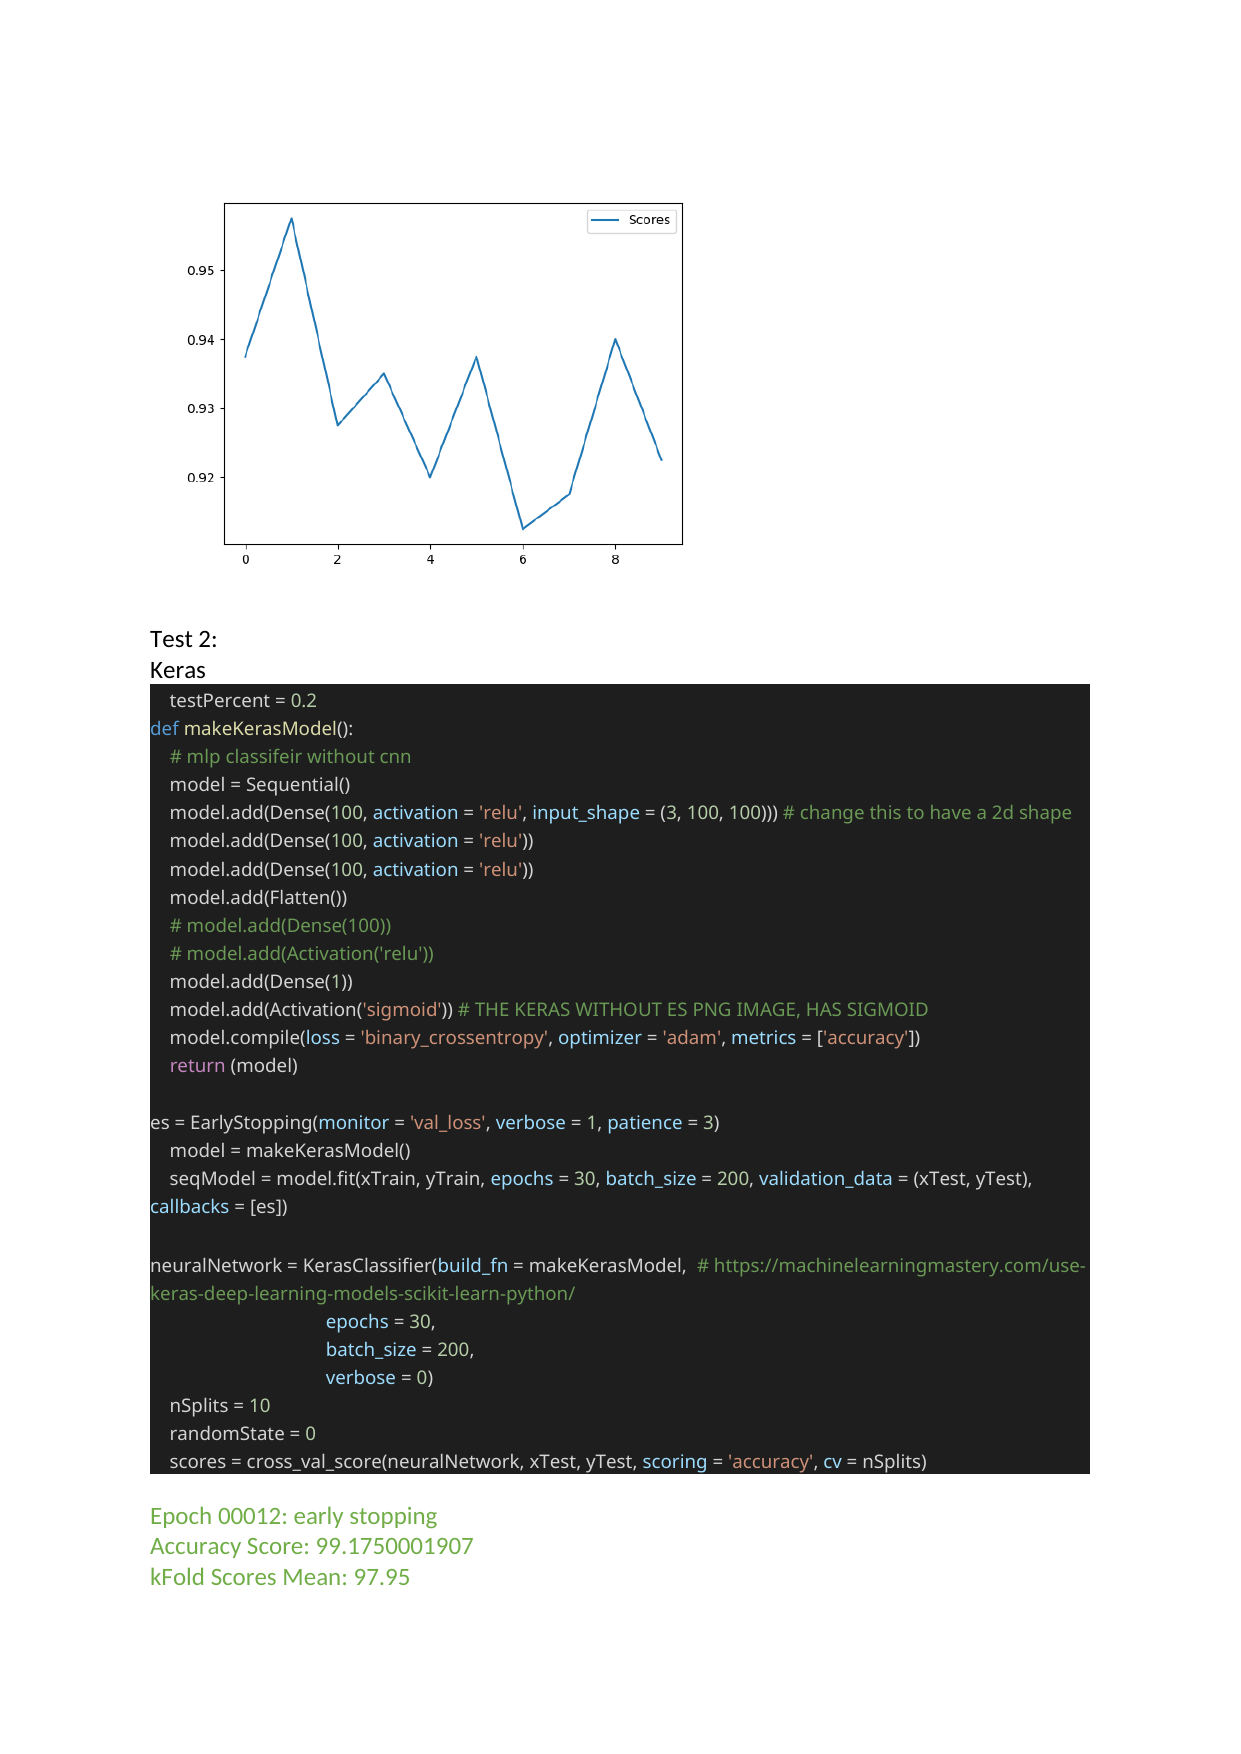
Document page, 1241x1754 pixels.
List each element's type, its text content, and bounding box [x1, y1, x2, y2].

text model = makeKerasModel() [150, 1134, 1090, 1163]
text scores = cross_val_score(neuralNetwork, xTest, yTest, scoring = 'accuracy', cv = nSplits) [150, 1446, 1090, 1474]
text testPercent = 0.2 [150, 684, 1090, 713]
text model.add(Dense(100, activation = 'relu')) [150, 825, 1090, 853]
text # model.add(Dense(100)) [150, 909, 1090, 938]
text model.add(Activation('sigmoid')) # THE KERAS WITHOUT ES PNG IMAGE, HAS SIGMOID [150, 994, 1090, 1022]
text model.add(Dense(100, activation = 'relu', input_shape = (3, 100, 100))) # change this to have a 2d shape [150, 797, 1090, 825]
text seqModel = model.fit(xTrain, yTrain, epochs = 30, batch_size = 200, validation_data = (xTest, yTest), callbacks = [es]) [150, 1163, 1090, 1219]
text randomState = 0 [150, 1418, 1090, 1446]
text verbose = 0) [150, 1362, 1090, 1390]
text kFold Scores Mean: 97.95 [150, 1561, 1090, 1591]
text model = Sequential() [150, 769, 1090, 797]
text # model.add(Activation('relu')) [150, 938, 1090, 966]
text model.add(Dense(1)) [150, 966, 1090, 994]
text epochs = 30, [150, 1306, 1090, 1334]
text batch_size = 200, [150, 1334, 1090, 1362]
text Epoch 00012: early stopping [150, 1500, 1090, 1530]
text nSplits = 10 [150, 1390, 1090, 1418]
text neuralNetwork = KerasClassifier(build_fn = makeKerasModel, # https://machinelearningmastery.com/use-keras-deep-learning-models-scikit-learn-python/ [150, 1249, 1090, 1306]
picture [150, 150, 741, 593]
text return (model) [150, 1050, 1090, 1078]
text Accuracy Score: 99.1750001907 [150, 1530, 1090, 1561]
text Keras [150, 654, 1090, 684]
text def makeKerasModel(): [150, 713, 1090, 741]
text Test 2: [150, 623, 1090, 654]
text model.compile(loss = 'binary_crossentropy', optimizer = 'adam', metrics = ['accuracy']) [150, 1022, 1090, 1050]
text # mlp classifeir without cnn [150, 741, 1090, 769]
text model.add(Dense(100, activation = 'relu')) [150, 853, 1090, 881]
text model.add(Flatten()) [150, 881, 1090, 909]
text es = EarlyStopping(monitor = 'val_loss', verbose = 1, patience = 3) [150, 1106, 1090, 1134]
